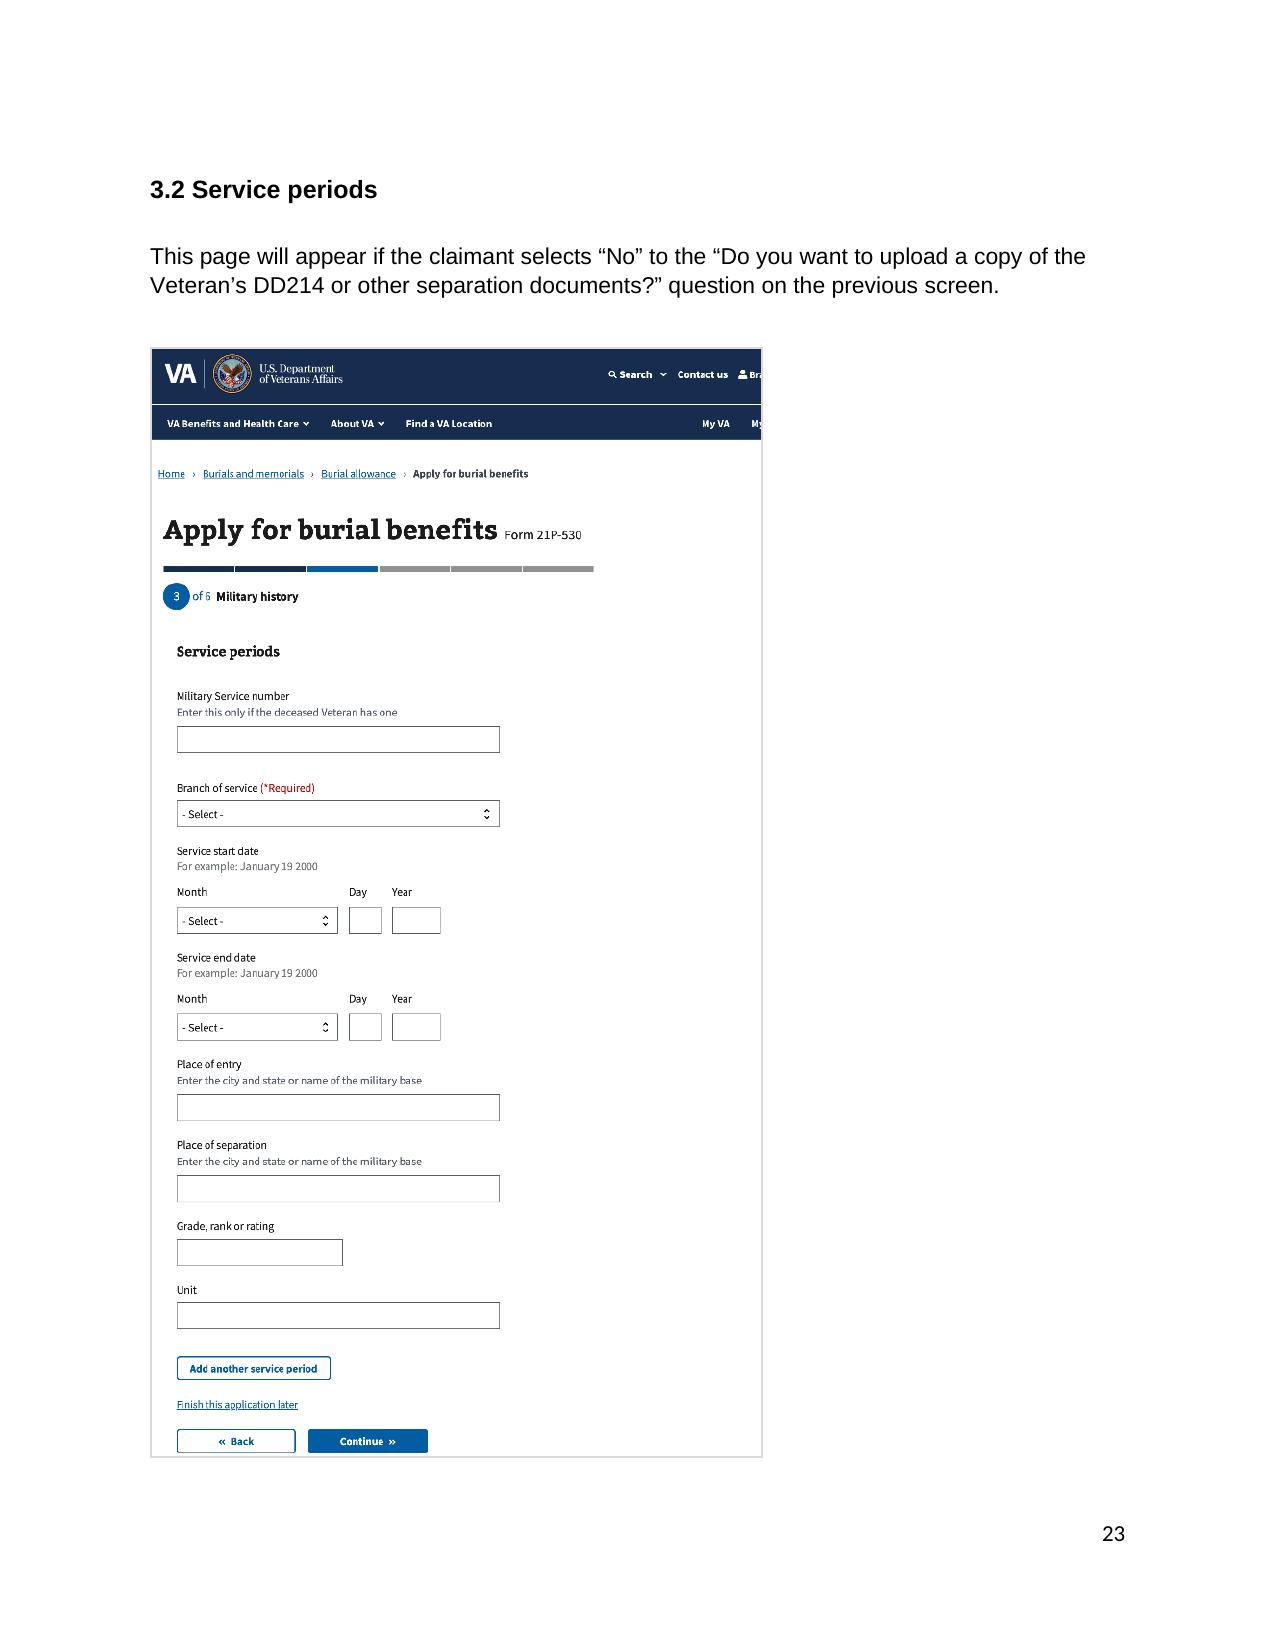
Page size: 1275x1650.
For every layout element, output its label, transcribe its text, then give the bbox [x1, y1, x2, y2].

subtitle 3.2 Service periods [150, 175, 1125, 239]
picture [152, 349, 761, 1456]
text This page will appear if the claimant selects “No” to the “Do you want to upload a copy of the Veteran’s DD214 or other separation documents?” question on the previous screen. [150, 243, 1125, 328]
